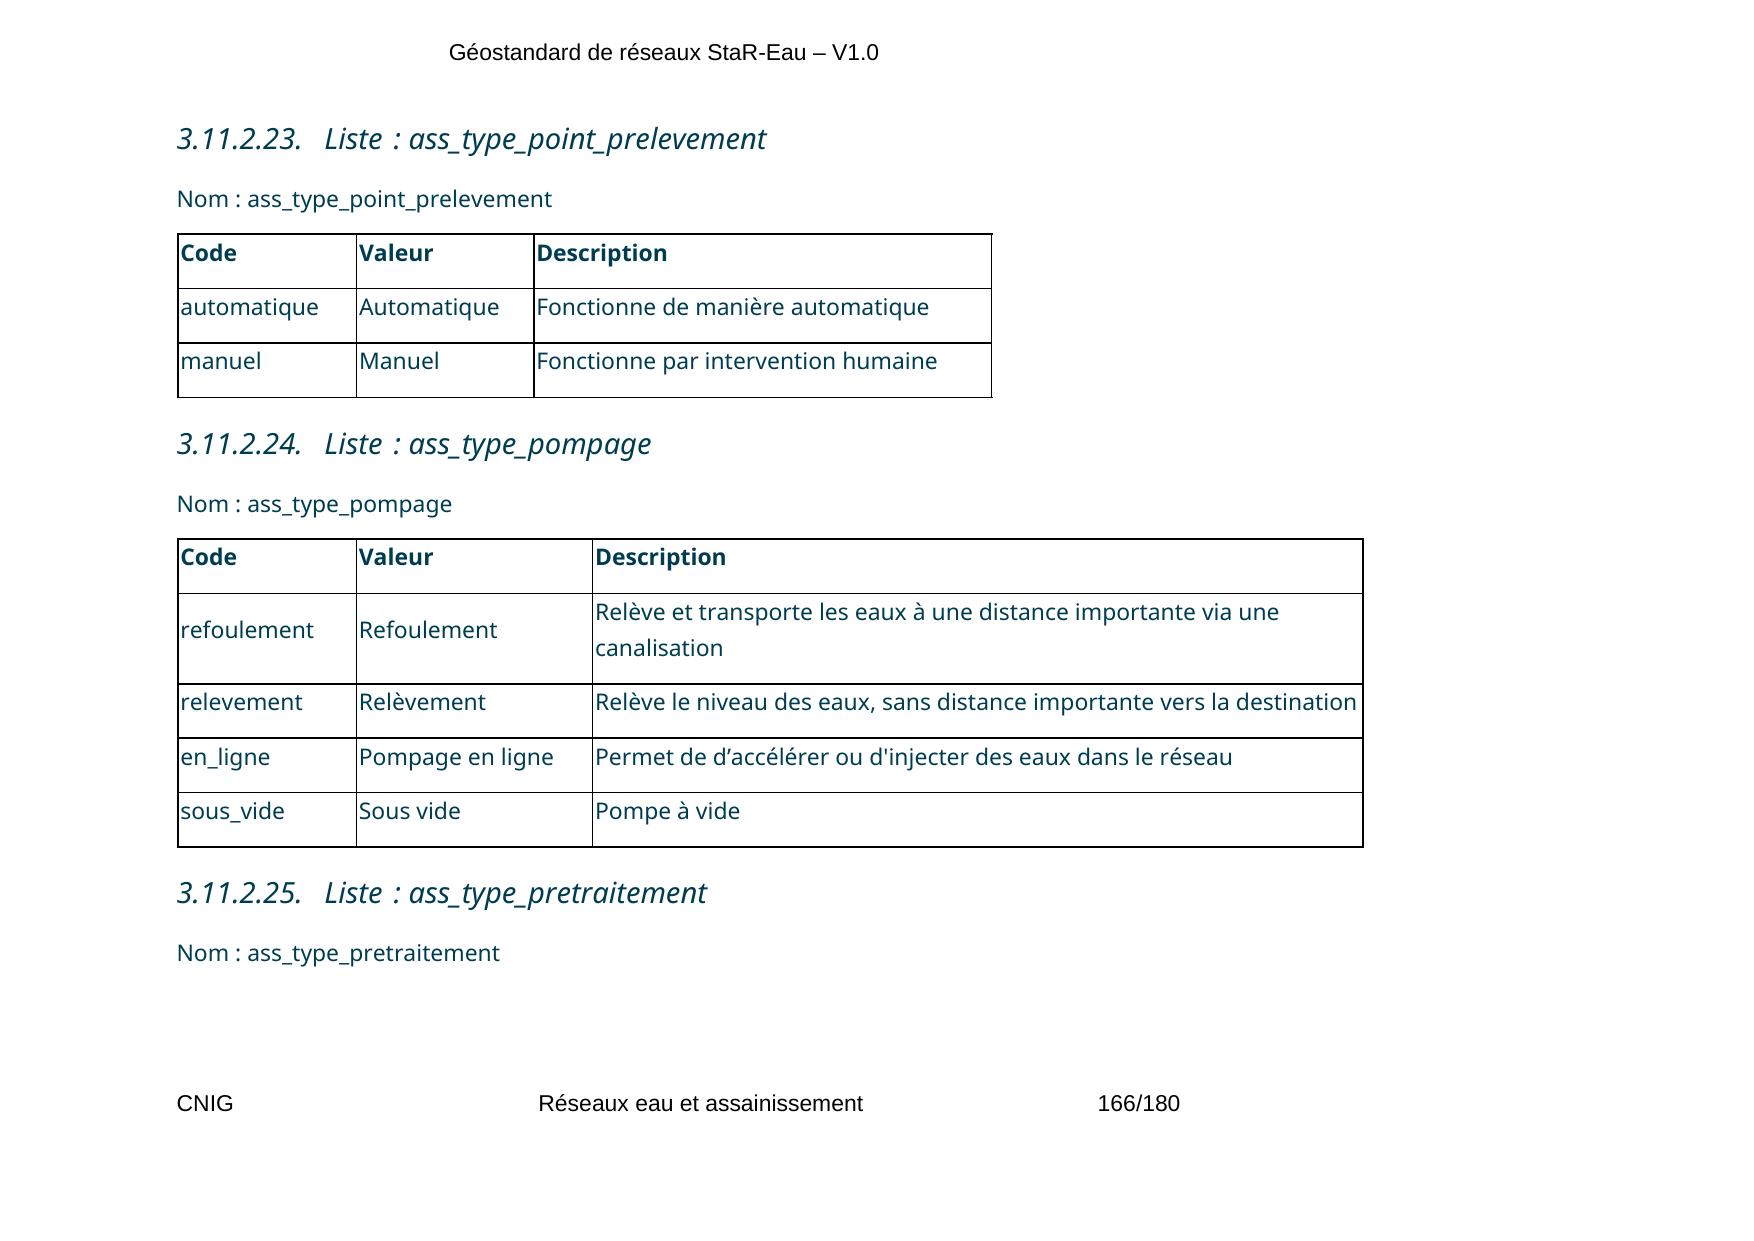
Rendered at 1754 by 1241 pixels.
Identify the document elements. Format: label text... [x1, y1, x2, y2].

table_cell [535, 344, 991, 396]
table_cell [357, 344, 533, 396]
text Nom : ass_type_pompage [176, 488, 1636, 519]
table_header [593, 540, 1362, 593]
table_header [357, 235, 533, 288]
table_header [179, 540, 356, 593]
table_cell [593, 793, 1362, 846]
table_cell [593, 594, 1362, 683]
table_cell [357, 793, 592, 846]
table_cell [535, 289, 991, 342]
text Nom : ass_type_point_prelevement [176, 183, 1636, 214]
subtitle Liste : ass_type_pretraitement [176, 873, 1636, 912]
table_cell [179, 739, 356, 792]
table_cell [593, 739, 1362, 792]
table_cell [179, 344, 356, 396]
subtitle Liste : ass_type_point_prelevement [176, 118, 1636, 158]
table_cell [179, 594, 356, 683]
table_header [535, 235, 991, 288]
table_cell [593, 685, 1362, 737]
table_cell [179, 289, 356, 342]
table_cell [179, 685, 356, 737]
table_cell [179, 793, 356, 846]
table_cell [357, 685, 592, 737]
text Nom : ass_type_pretraitement [176, 937, 1636, 968]
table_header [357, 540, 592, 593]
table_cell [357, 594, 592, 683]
subtitle Liste : ass_type_pompage [176, 423, 1636, 463]
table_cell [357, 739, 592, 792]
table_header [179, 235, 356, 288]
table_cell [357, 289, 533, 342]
